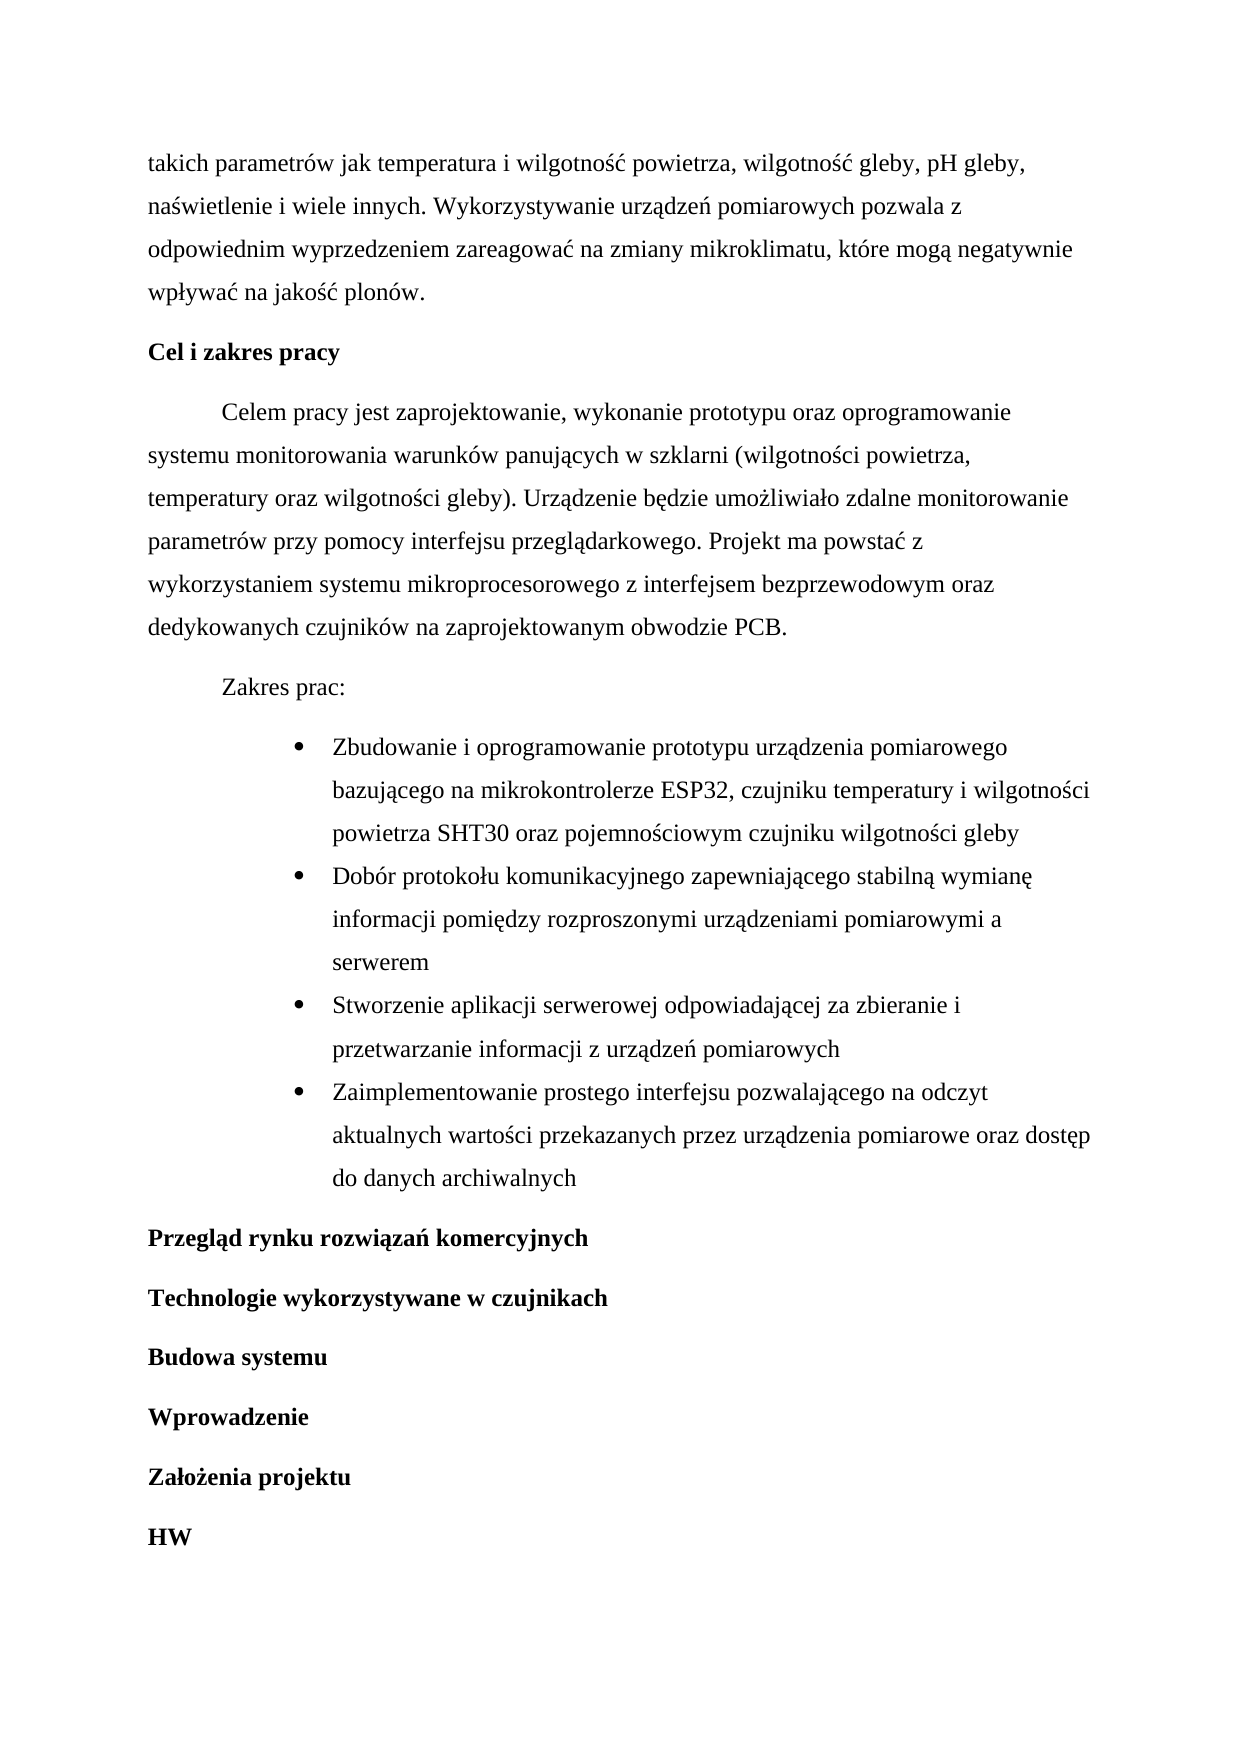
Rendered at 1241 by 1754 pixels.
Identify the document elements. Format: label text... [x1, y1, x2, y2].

text Celem pracy jest zaprojektowanie, wykonanie prototypu oraz oprogramowanie systemu monitorowania warunków panujących w szklarni (wilgotności powietrza, temperatury oraz wilgotności gleby). Urządzenie będzie umożliwiało zdalne monitorowanie parametrów przy pomocy interfejsu przeglądarkowego. Projekt ma powstać z wykorzystaniem systemu mikroprocesorowego z interfejsem bezprzewodowym oraz dedykowanych czujników na zaprojektowanym obwodzie PCB. [148, 397, 1093, 641]
text HW [148, 1522, 1093, 1551]
list Dobór protokołu komunikacyjnego zapewniającego stabilną wymianę informacji pomiędzy rozproszonymi urządzeniami pomiarowymi a serwerem [294, 861, 1093, 976]
text Technologie wykorzystywane w czujnikach [148, 1283, 1093, 1311]
list Zaimplementowanie prostego interfejsu pozwalającego na odczyt aktualnych wartości przekazanych przez urządzenia pomiarowe oraz dostęp do danych archiwalnych [294, 1077, 1093, 1192]
text Przegląd rynku rozwiązań komercyjnych [148, 1223, 1093, 1252]
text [148, 148, 1093, 306]
text Założenia projektu [148, 1462, 1093, 1491]
list Stworzenie aplikacji serwerowej odpowiadającej za zbieranie i przetwarzanie informacji z urządzeń pomiarowych [294, 991, 1093, 1062]
text Budowa systemu [148, 1342, 1093, 1371]
text Zakres prac: [148, 672, 1093, 701]
text Cel i zakres pracy [148, 337, 1093, 366]
text Wprowadzenie [148, 1402, 1093, 1431]
list Zbudowanie i oprogramowanie prototypu urządzenia pomiarowego bazującego na mikrokontrolerze ESP32, czujniku temperatury i wilgotności powietrza SHT30 oraz pojemnościowym czujniku wilgotności gleby [294, 732, 1093, 847]
